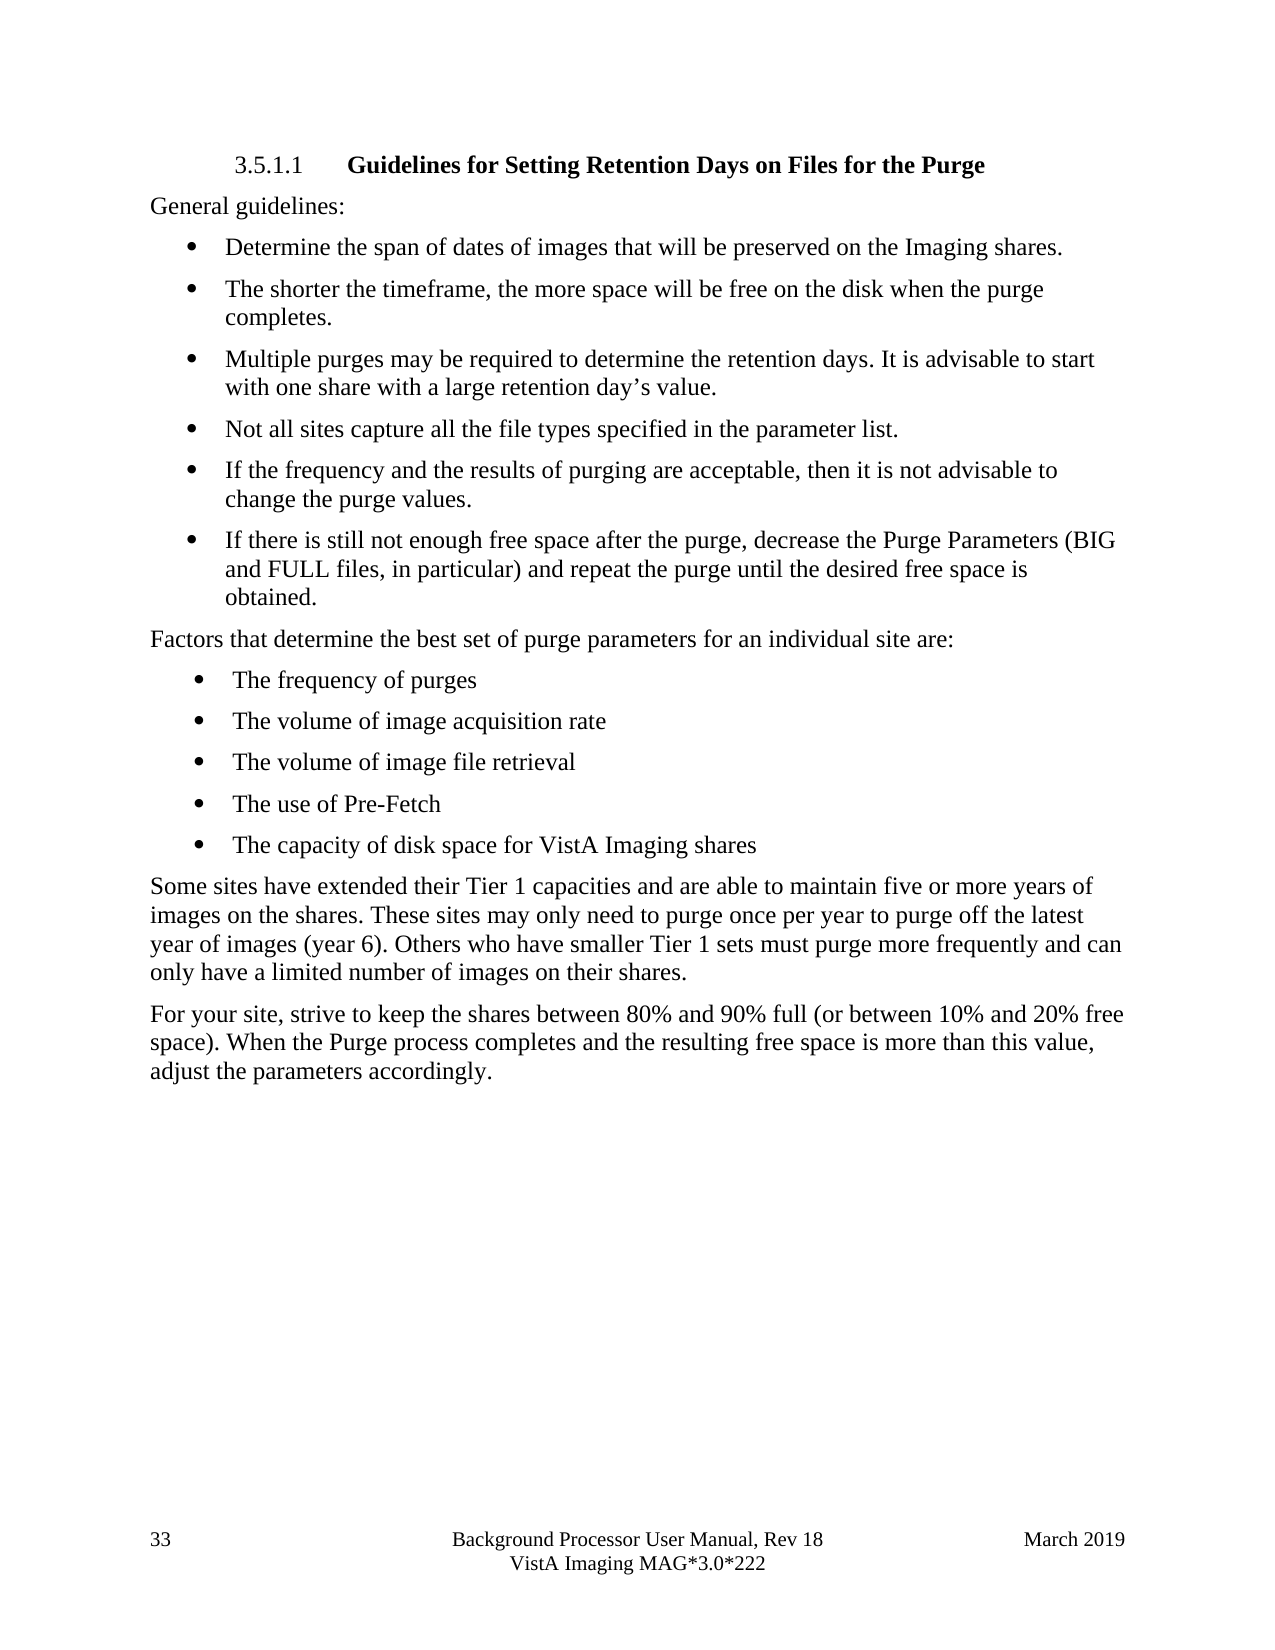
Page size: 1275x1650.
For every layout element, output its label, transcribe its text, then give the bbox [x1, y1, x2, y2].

text General guidelines: [150, 191, 1125, 220]
list Multiple purges may be required to determine the retention days. It is advisable to start with one share with a large retention day’s value. [187, 344, 1125, 401]
list If there is still not enough free space after the purge, decrease the Purge Parameters (BIG and FULL files, in particular) and repeat the purge until the desired free space is obtained. [187, 525, 1125, 611]
text Some sites have extended their Tier 1 capacities and are able to maintain five or more years of images on the shares. These sites may only need to purge once per year to purge off the latest year of images (year 6). Others who have smaller Tier 1 sets must purge more frequently and can only have a limited number of images on their shares. [150, 871, 1125, 986]
text For your site, strive to keep the shares between 80% and 90% full (or between 10% and 20% free space). When the Purge process completes and the resulting free space is more than this value, adjust the parameters accordingly. [150, 999, 1125, 1085]
text Factors that determine the best set of purge parameters for an individual site are: [150, 624, 1125, 652]
list The volume of image acquisition rate [194, 706, 1125, 735]
list If the frequency and the results of purging are acceptable, then it is not advisable to change the purge values. [187, 455, 1125, 512]
list The shorter the timeframe, the more space will be free on the disk when the purge completes. [187, 274, 1125, 331]
list The use of Pre-Fetch [194, 789, 1125, 817]
list Not all sites capture all the file types specified in the parameter list. [187, 414, 1125, 442]
list The volume of image file retrieval [194, 747, 1125, 776]
list The frequency of purges [194, 665, 1125, 694]
list Determine the span of dates of images that will be preserved on the Imaging shares. [187, 232, 1125, 261]
subtitle Guidelines for Setting Retention Days on Files for the Purge [234, 150, 1125, 179]
list The capacity of disk space for VistA Imaging shares [194, 830, 1125, 859]
